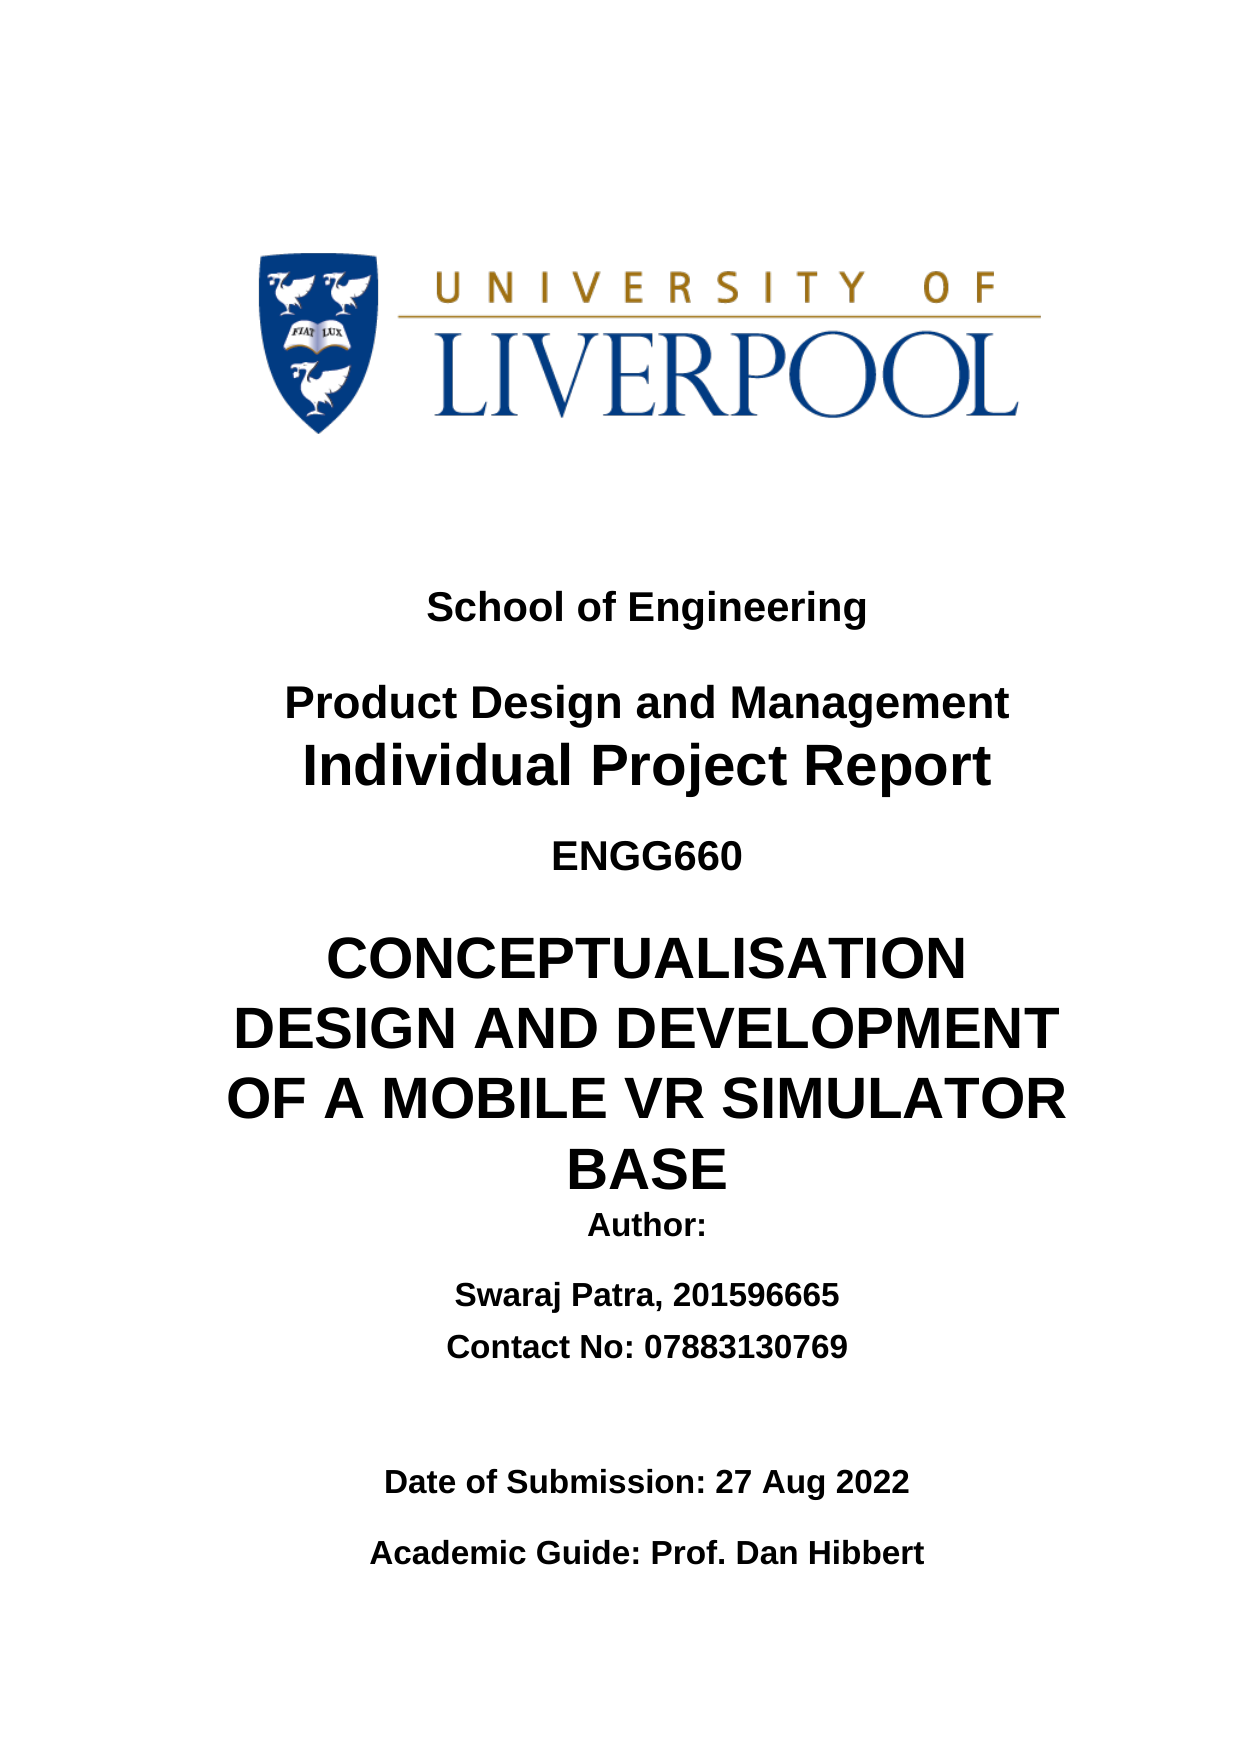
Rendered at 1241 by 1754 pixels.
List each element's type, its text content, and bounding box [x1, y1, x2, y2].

text CONCEPTUALISATION DESIGN AND DEVELOPMENT OF A MOBILE VR SIMULATOR BASE [209, 923, 1085, 1202]
text Contact No: 07883130769 [209, 1327, 1085, 1365]
text Product Design and Management [209, 675, 1085, 728]
text ENGG660 [209, 831, 1085, 879]
picture [209, 150, 1091, 531]
text Swaraj Patra, 201596665 [209, 1276, 1085, 1314]
text Author: [209, 1205, 1085, 1243]
text School of Engineering [209, 583, 1085, 631]
text Academic Guide: Prof. Dan Hibbert [209, 1533, 1085, 1571]
text Individual Project Report [209, 731, 1085, 798]
text Date of Submission: 27 Aug 2022 [209, 1462, 1085, 1501]
